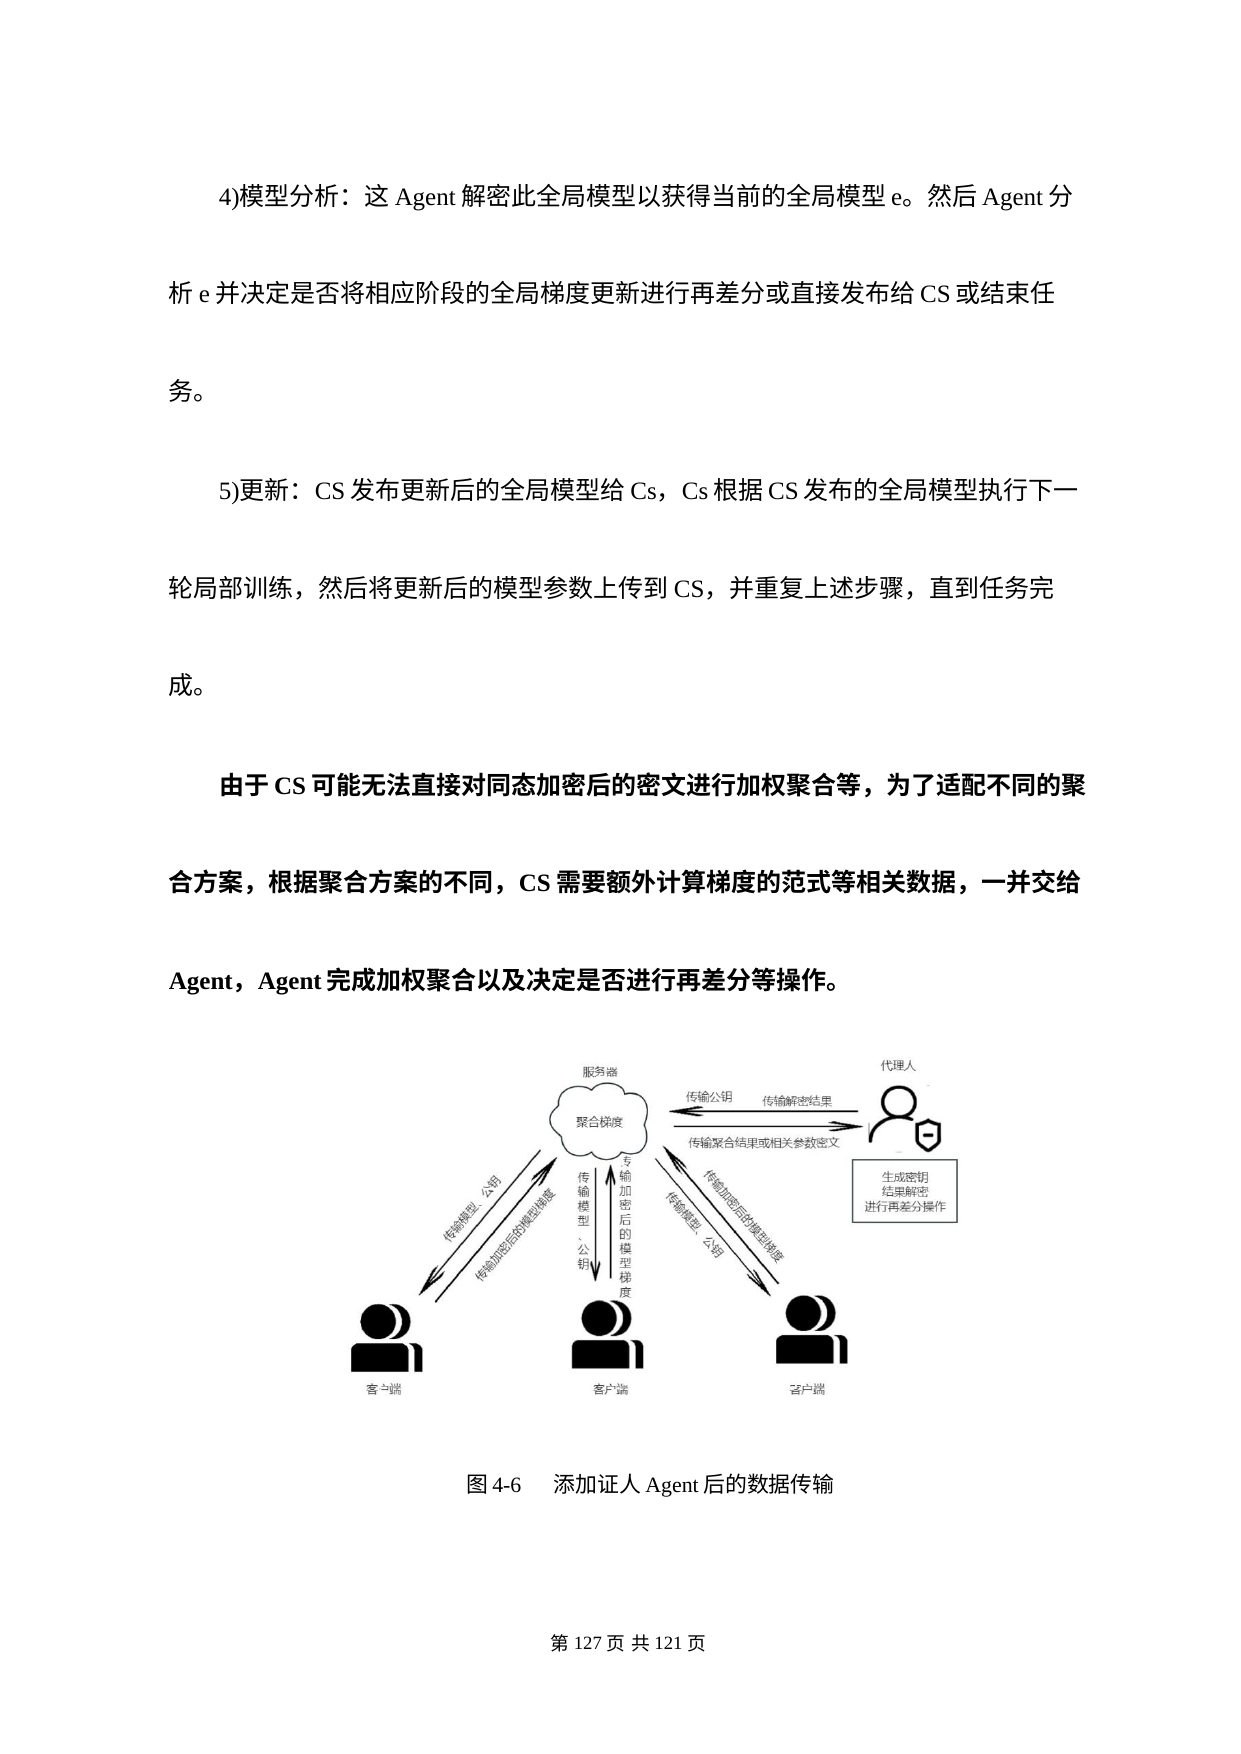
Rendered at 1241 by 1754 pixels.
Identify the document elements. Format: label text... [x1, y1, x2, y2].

picture [341, 1045, 965, 1409]
text 5)更新：CS发布更新后的全局模型给Cs，Cs根据CS发布的全局模型执行下一轮局部训练，然后将更新后的模型参数上传到CS，并重复上述步骤，直到任务完成。 [169, 456, 1087, 716]
text 图4-6 添加证人Agent后的数据传输 [169, 1466, 1087, 1499]
text 4)模型分析：这Agent解密此全局模型以获得当前的全局模型e。然后Agent分析e并决定是否将相应阶段的全局梯度更新进行再差分或直接发布给CS或结束任务。 [169, 162, 1087, 422]
text 由于CS可能无法直接对同态加密后的密文进行加权聚合等，为了适配不同的聚合方案，根据聚合方案的不同，CS需要额外计算梯度的范式等相关数据，一并交给Agent，Agent完成加权聚合以及决定是否进行再差分等操作。 [169, 751, 1087, 1011]
